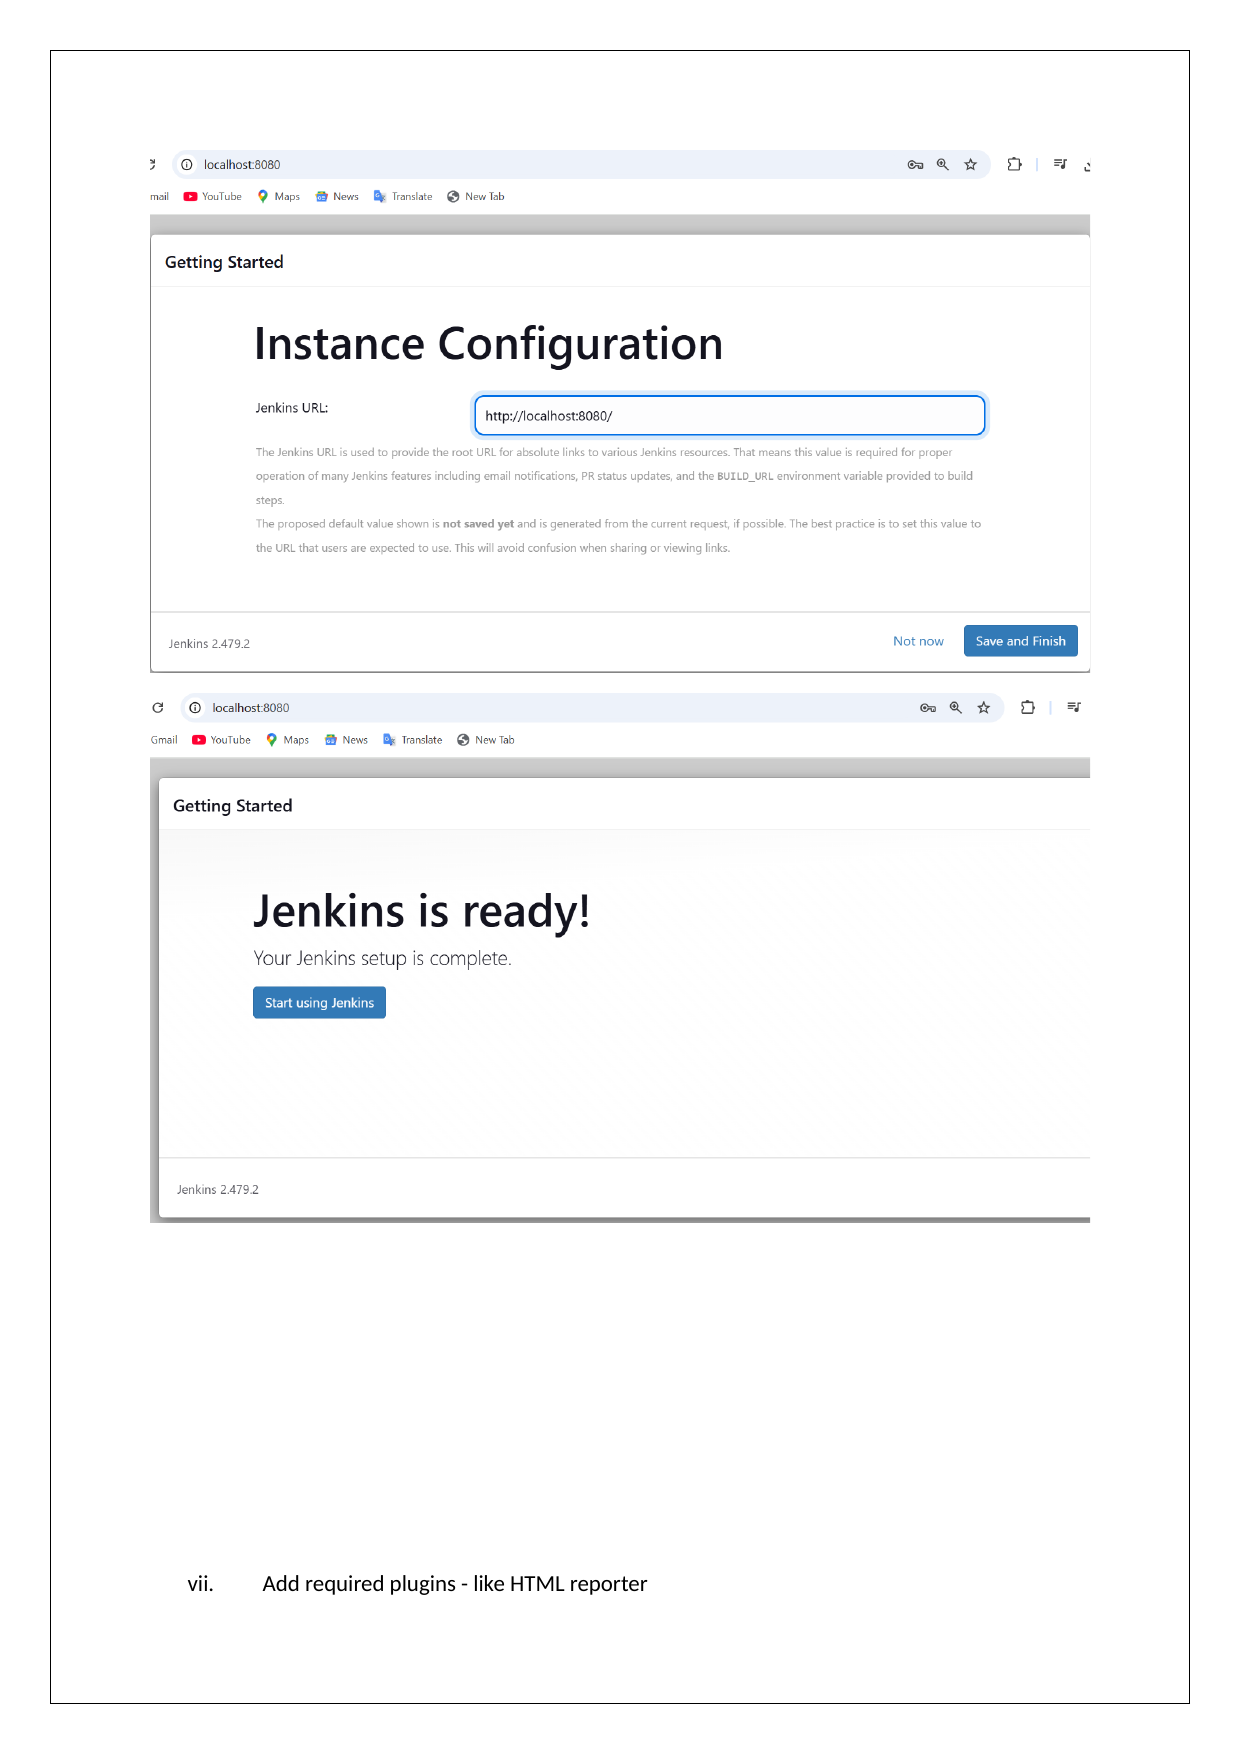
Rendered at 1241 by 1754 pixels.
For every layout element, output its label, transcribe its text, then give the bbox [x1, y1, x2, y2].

picture [150, 691, 1091, 1223]
list Add required plugins - like HTML reporter [187, 1569, 1090, 1597]
picture [150, 150, 1091, 673]
